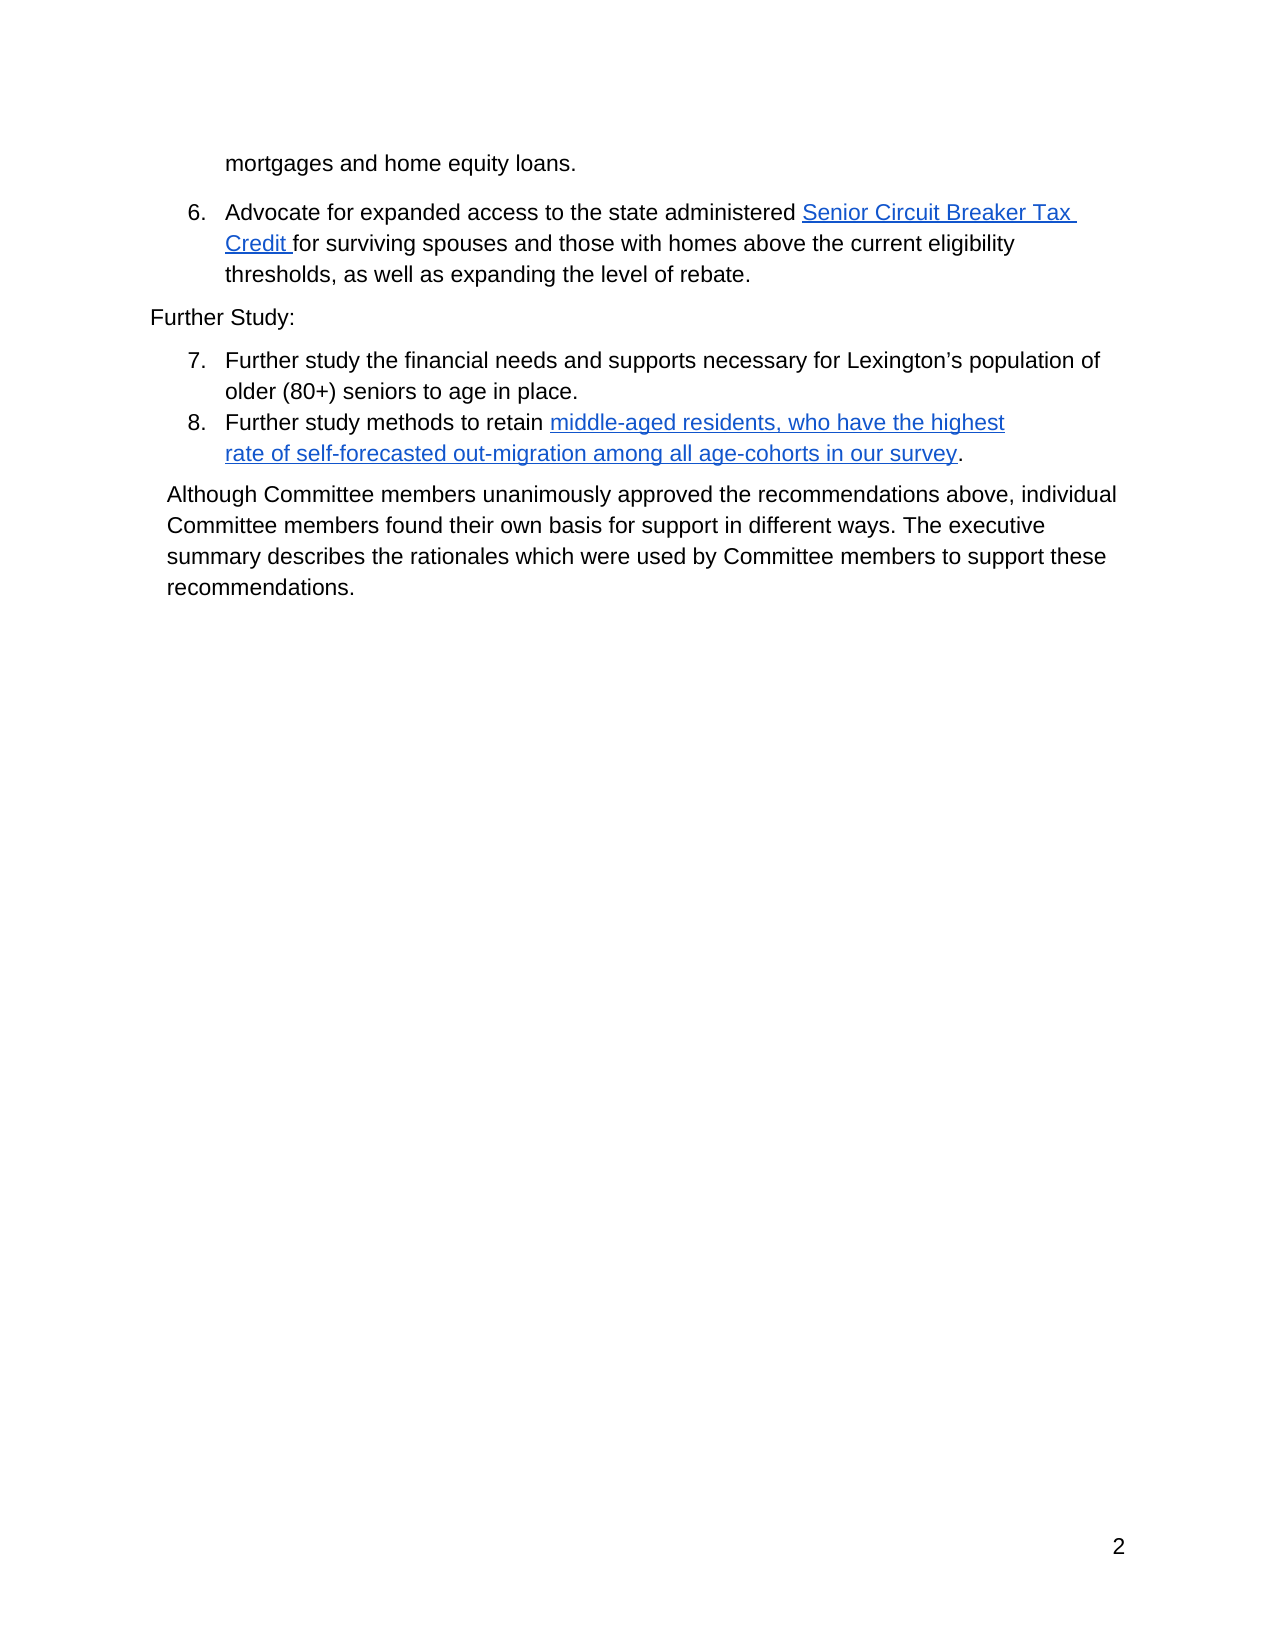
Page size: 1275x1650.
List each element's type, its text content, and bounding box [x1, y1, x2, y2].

text Further Study: [150, 303, 1125, 330]
list Advocate for expanded access to the state administered Senior Circuit Breaker Tax Credit for surviving spouses and those with homes above the current eligibility thresholds, as well as expanding the level of rebate. [187, 198, 1125, 287]
list Further study methods to retain middle-aged residents, who have the highest rate of self-forecasted out-migration among all age-cohorts in our survey. [187, 409, 1007, 467]
text Although Committee members unanimously approved the recommendations above, individual Committee members found their own basis for support in different ways. The executive summary describes the rationales which were used by Committee members to support these recommendations. [167, 481, 1125, 601]
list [187, 150, 1125, 176]
list Further study the financial needs and supports necessary for Lexington’s population of older (80+) seniors to age in place. [187, 347, 1125, 404]
